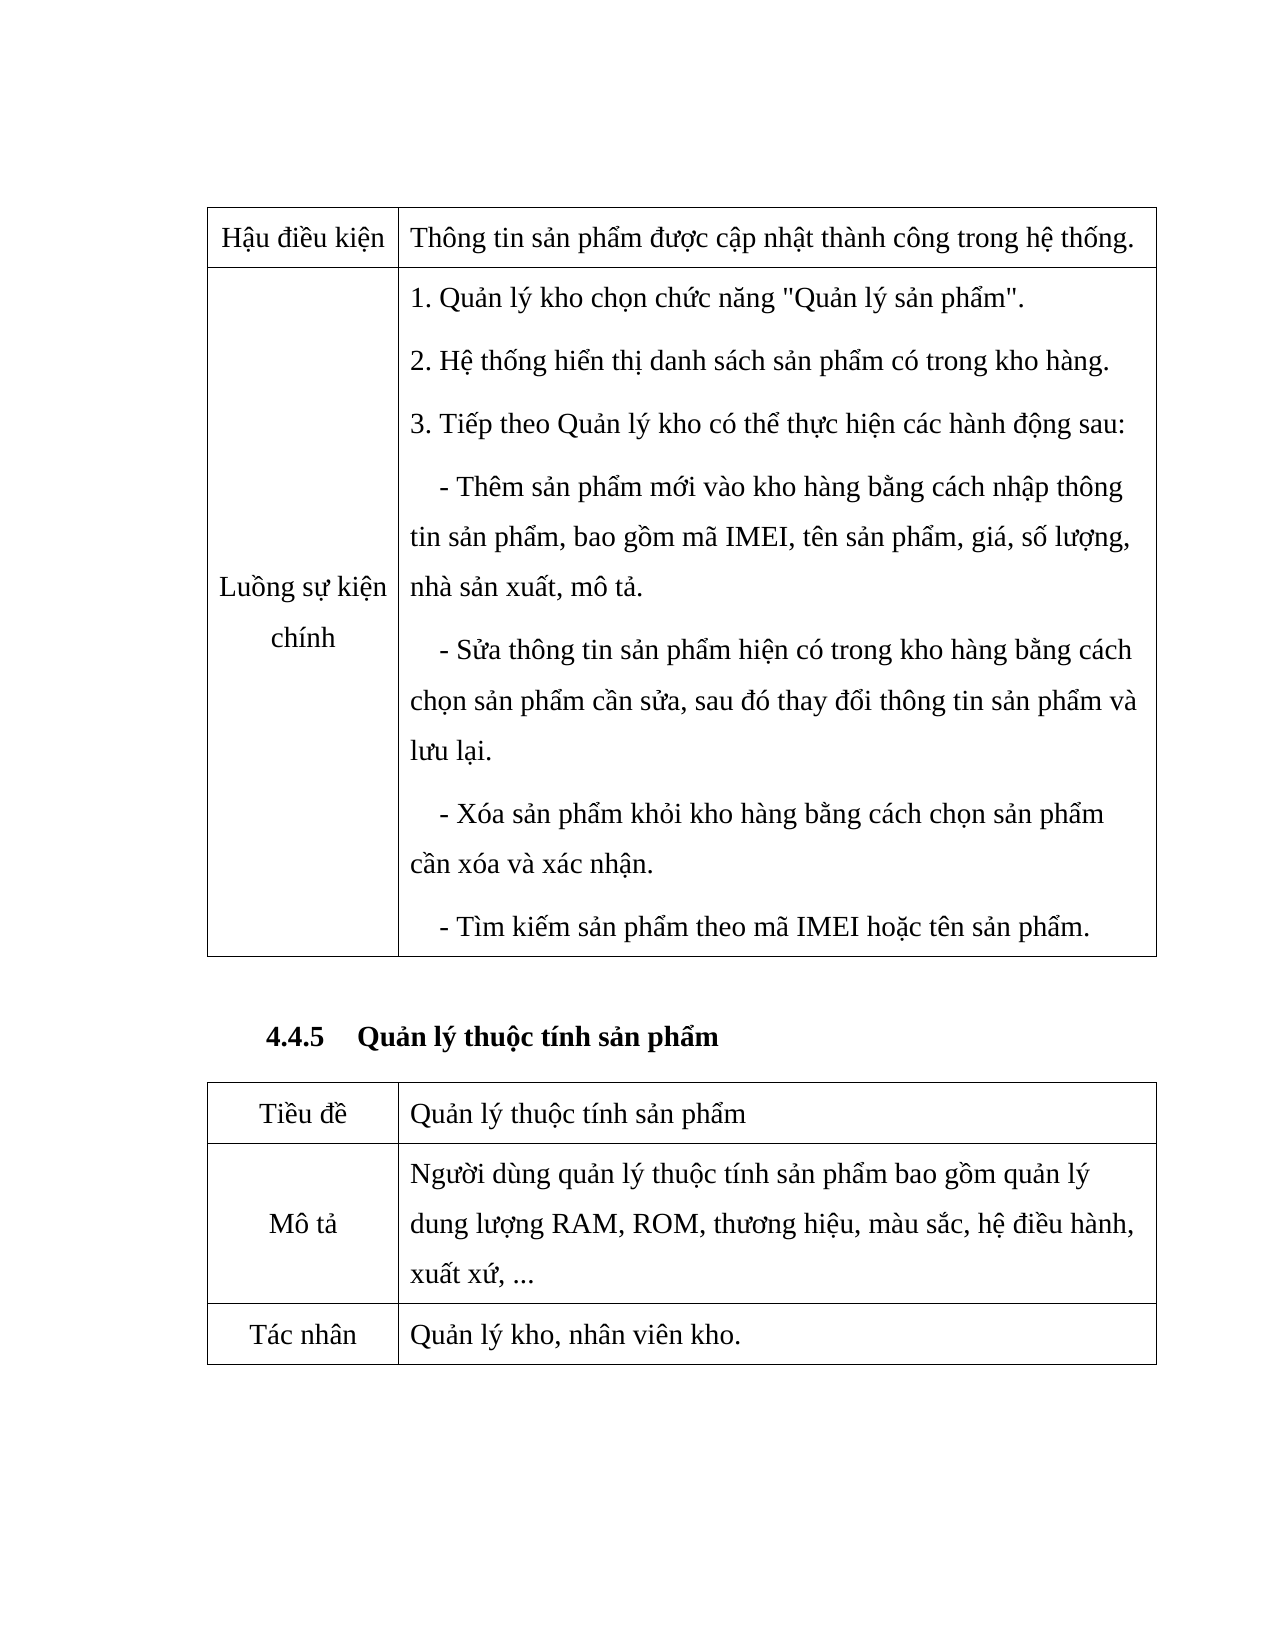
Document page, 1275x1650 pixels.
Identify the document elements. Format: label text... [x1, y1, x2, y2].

table_header Tiều đề [208, 1083, 398, 1142]
table_cell 1. Quản lý kho chọn chức năng "Quản lý sản phẩm". 2. Hệ thống hiển thị danh sách sản phẩm có trong kho hàng. 3. Tiếp theo Quản lý kho có thể thực hiện các hành động sau: - Thêm sản phẩm mới vào kho hàng bằng cách nhập thông tin sản phẩm, bao gồm mã IMEI, tên sản phẩm, giá, số lượng, nhà sản xuất, mô tả. - Sửa thông tin sản phẩm hiện có trong kho hàng bằng cách chọn sản phẩm cần sửa, sau đó thay đổi thông tin sản phẩm và lưu lại. - Xóa sản phẩm khỏi kho hàng bằng cách chọn sản phẩm cần xóa và xác nhận. - Tìm kiếm sản phẩm theo mã IMEI hoặc tên sản phẩm. [399, 268, 1156, 956]
table_cell Mô tả [208, 1144, 398, 1303]
list Quản lý thuộc tính sản phẩm [266, 1019, 1157, 1053]
table_header Quản lý thuộc tính sản phẩm [399, 1083, 1156, 1142]
table_cell Tác nhân [208, 1304, 398, 1363]
table_cell Hậu điều kiện [208, 208, 398, 267]
table_cell Người dùng quản lý thuộc tính sản phẩm bao gồm quản lý dung lượng RAM, ROM, thương hiệu, màu sắc, hệ điều hành, xuất xứ, ... [399, 1144, 1156, 1303]
table_cell Thông tin sản phẩm được cập nhật thành công trong hệ thống. [399, 208, 1156, 267]
table_cell Quản lý kho, nhân viên kho. [399, 1304, 1156, 1363]
table_cell Luồng sự kiện chính [208, 268, 398, 956]
